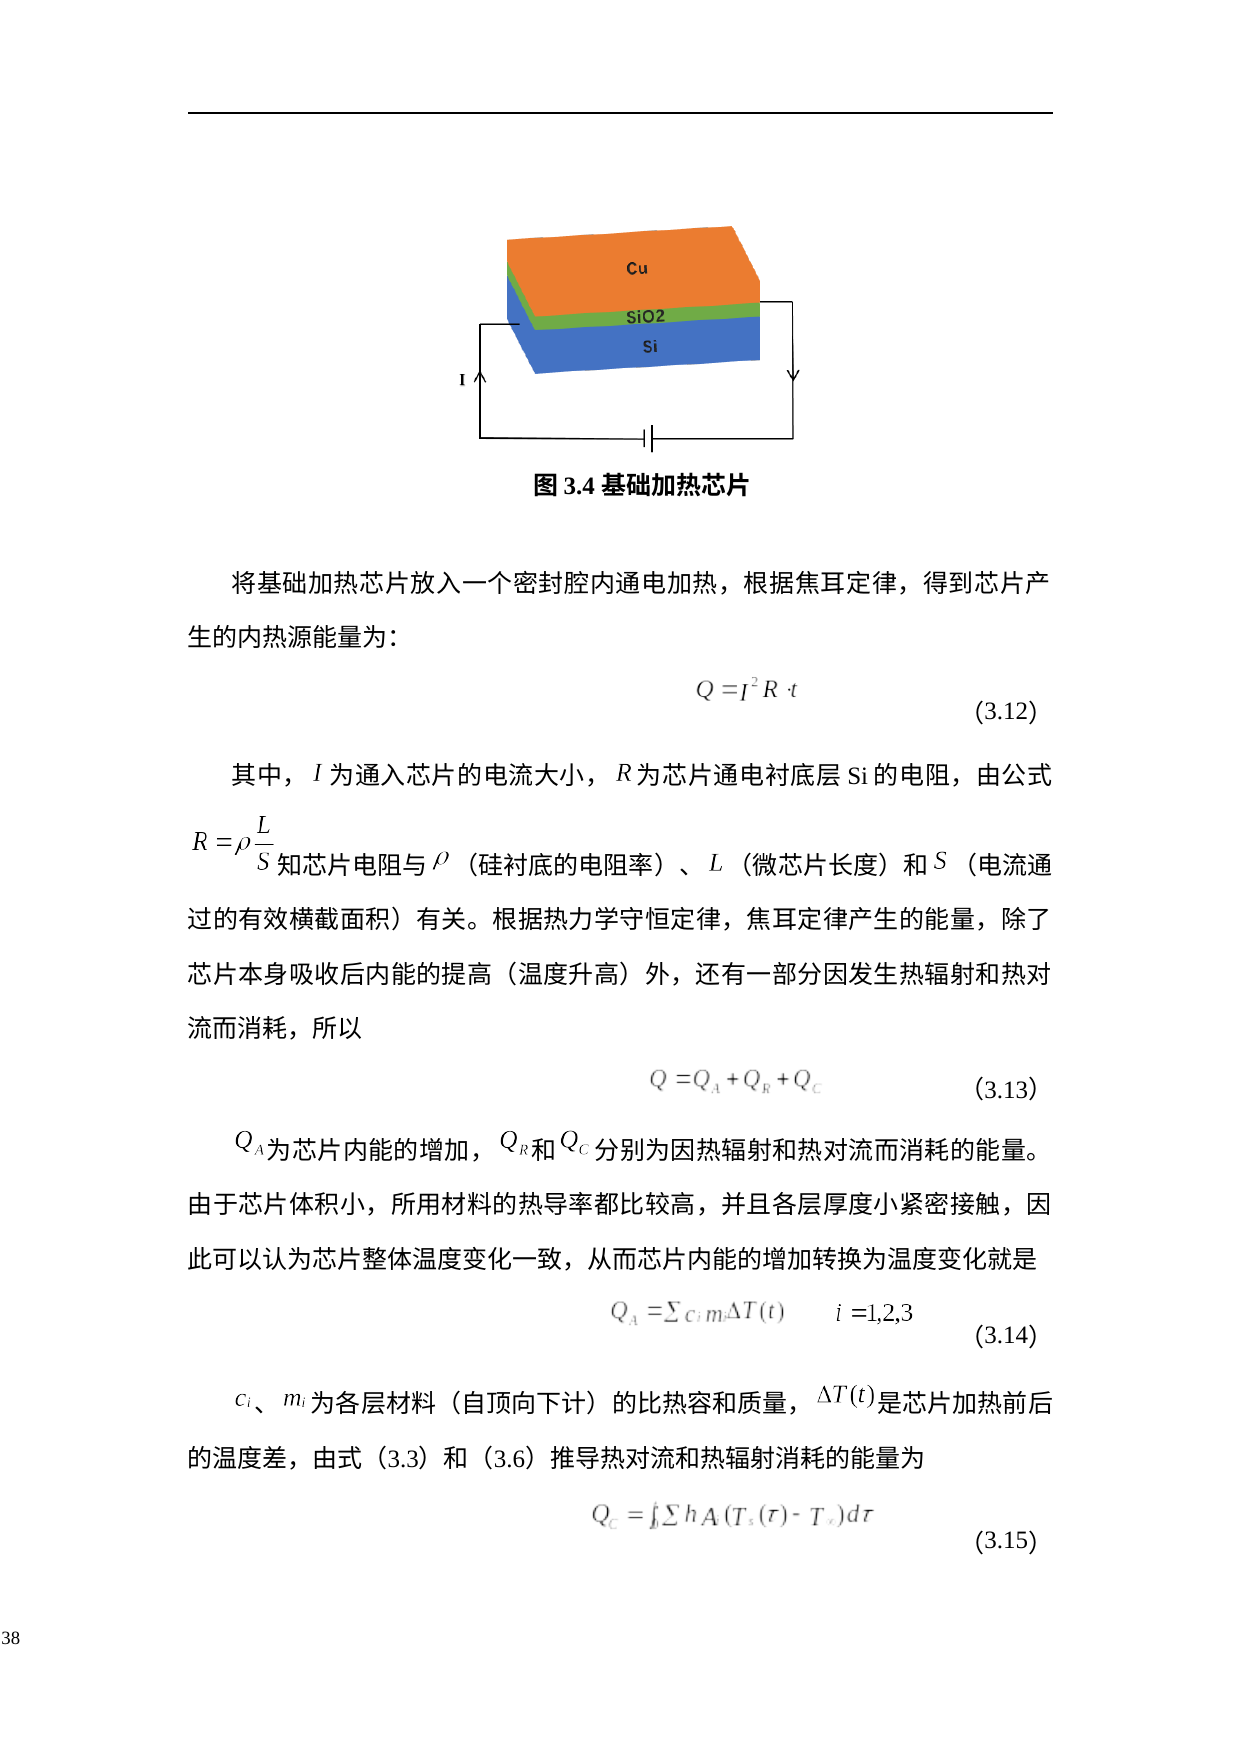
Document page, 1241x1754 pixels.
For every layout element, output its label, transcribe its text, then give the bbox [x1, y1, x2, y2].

text 其中，为通入芯片的电流大小，为芯片通电衬底层Si的电阻，由公式知芯片电阻与（硅衬底的电阻率）、（微芯片长度）和（电流通过的有效横截面积）有关。根据热力学守恒定律，焦耳定律产生的能量，除了芯片本身吸收后内能的提高（温度升高）外，还有一部分因发生热辐射和热对流而消耗，所以 [187, 756, 1053, 1045]
text 为芯片内能的增加，和分别为因热辐射和热对流而消耗的能量。由于芯片体积小，所用材料的热导率都比较高，并且各层厚度小紧密接触，因此可以认为芯片整体温度变化一致，从而芯片内能的增加转换为温度变化就是 [187, 1124, 1053, 1275]
text （3.14） [187, 1293, 1053, 1353]
text （3.12） [187, 672, 1053, 730]
text （3.15） [187, 1492, 1053, 1559]
text 、为各层材料（自顶向下计）的比热容和质量，是芯片加热前后的温度差，由式（3.3）和（3.6）推导热对流和热辐射消耗的能量为 [187, 1379, 1053, 1474]
text 将基础加热芯片放入一个密封腔内通电加热，根据焦耳定律，得到芯片产生的内热源能量为： [187, 563, 1053, 654]
text 图3.4 基础加热芯片 [187, 466, 1053, 502]
text （3.13） [187, 1063, 1053, 1106]
picture [444, 224, 803, 453]
